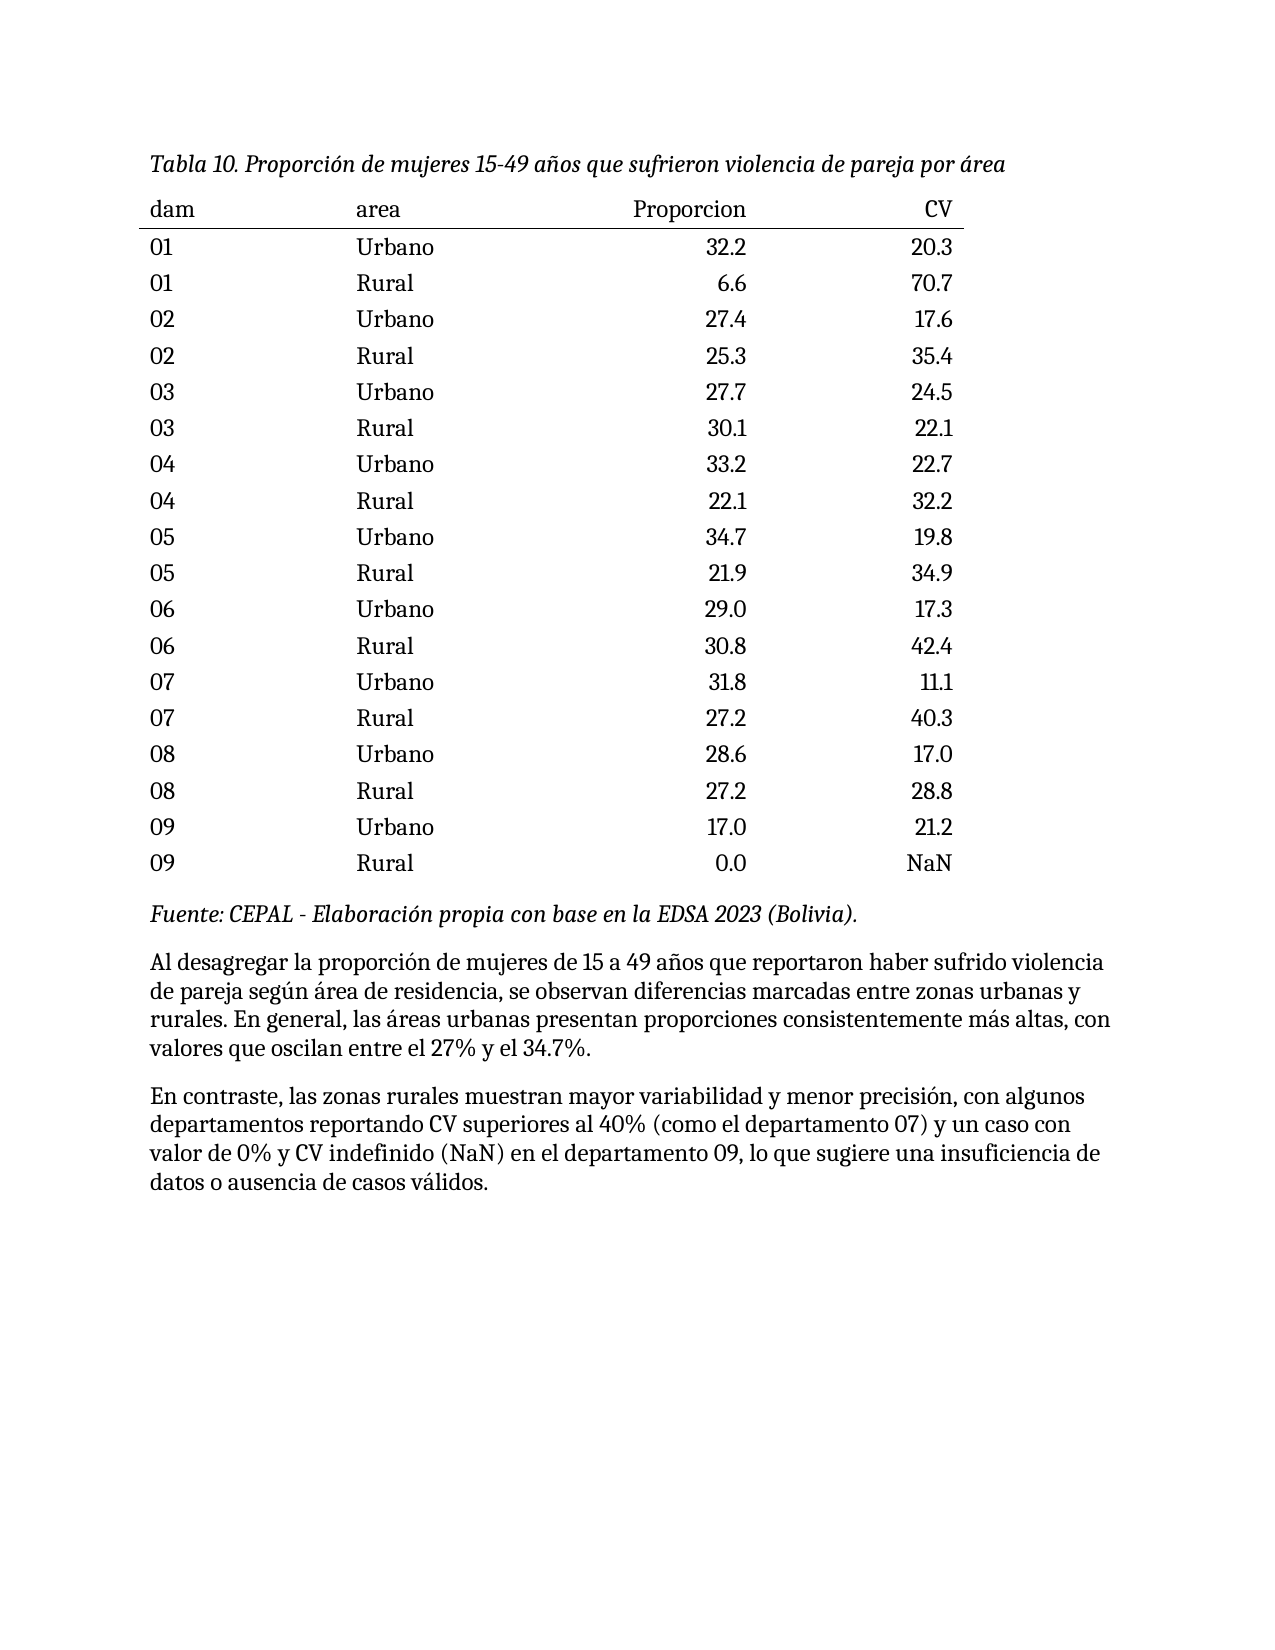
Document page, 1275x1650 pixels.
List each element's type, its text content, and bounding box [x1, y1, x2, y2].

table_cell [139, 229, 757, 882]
text En contraste, las zonas rurales muestran mayor variabilidad y menor precisión, con algunos departamentos reportando CV superiores al 40% (como el departamento 07) y un caso con valor de 0% y CV indefinido (NaN) en el departamento 09, lo que sugiere una insuficiencia de datos o ausencia de casos válidos. [150, 1082, 1125, 1197]
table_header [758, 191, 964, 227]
text Tabla 10. Proporción de mujeres 15-49 años que sufrieron violencia de pareja por área [150, 150, 1125, 179]
text Al desagregar la proporción de mujeres de 15 a 49 años que reportaron haber sufrido violencia de pareja según área de residencia, se observan diferencias marcadas entre zonas urbanas y rurales. En general, las áreas urbanas presentan proporciones consistentemente más altas, con valores que oscilan entre el 27% y el 34.7%. [150, 948, 1125, 1063]
text Fuente: CEPAL - Elaboración propia con base en la EDSA 2023 (Bolivia). [150, 900, 1125, 929]
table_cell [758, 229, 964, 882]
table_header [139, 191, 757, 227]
